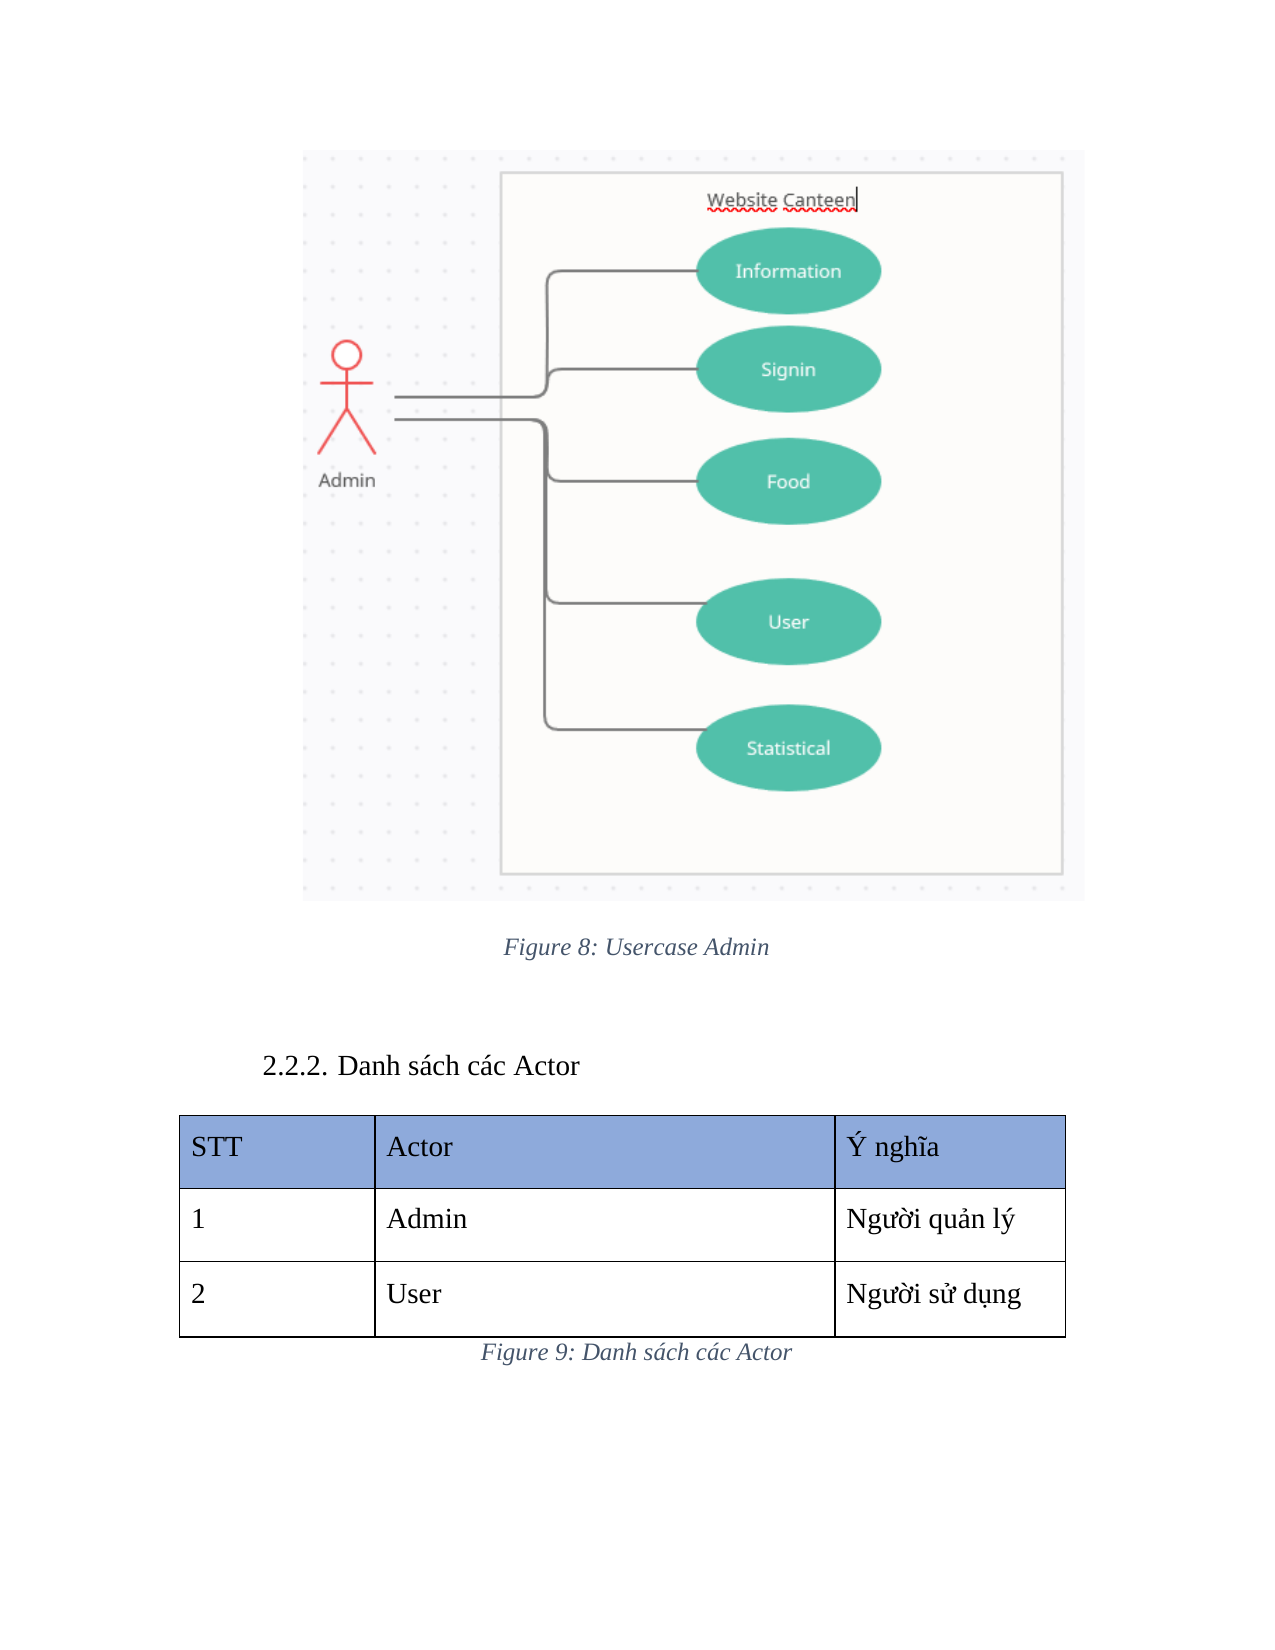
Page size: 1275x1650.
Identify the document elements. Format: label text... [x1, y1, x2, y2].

table_cell Người sử dụng [836, 1262, 1065, 1336]
list Danh sách các Actor [262, 1048, 1125, 1082]
table_cell User [376, 1262, 834, 1336]
picture [302, 150, 1085, 901]
text Figure 9: Danh sách các Actor [150, 1337, 1125, 1366]
text Figure 8: Usercase Admin [150, 932, 1125, 960]
table_cell Người quản lý [836, 1189, 1065, 1261]
table_header Actor [376, 1116, 834, 1188]
table_cell 1 [180, 1189, 374, 1261]
table_cell 2 [180, 1262, 374, 1336]
table_header Ý nghĩa [836, 1116, 1065, 1188]
table_header STT [180, 1116, 374, 1188]
table_cell Admin [376, 1189, 834, 1261]
